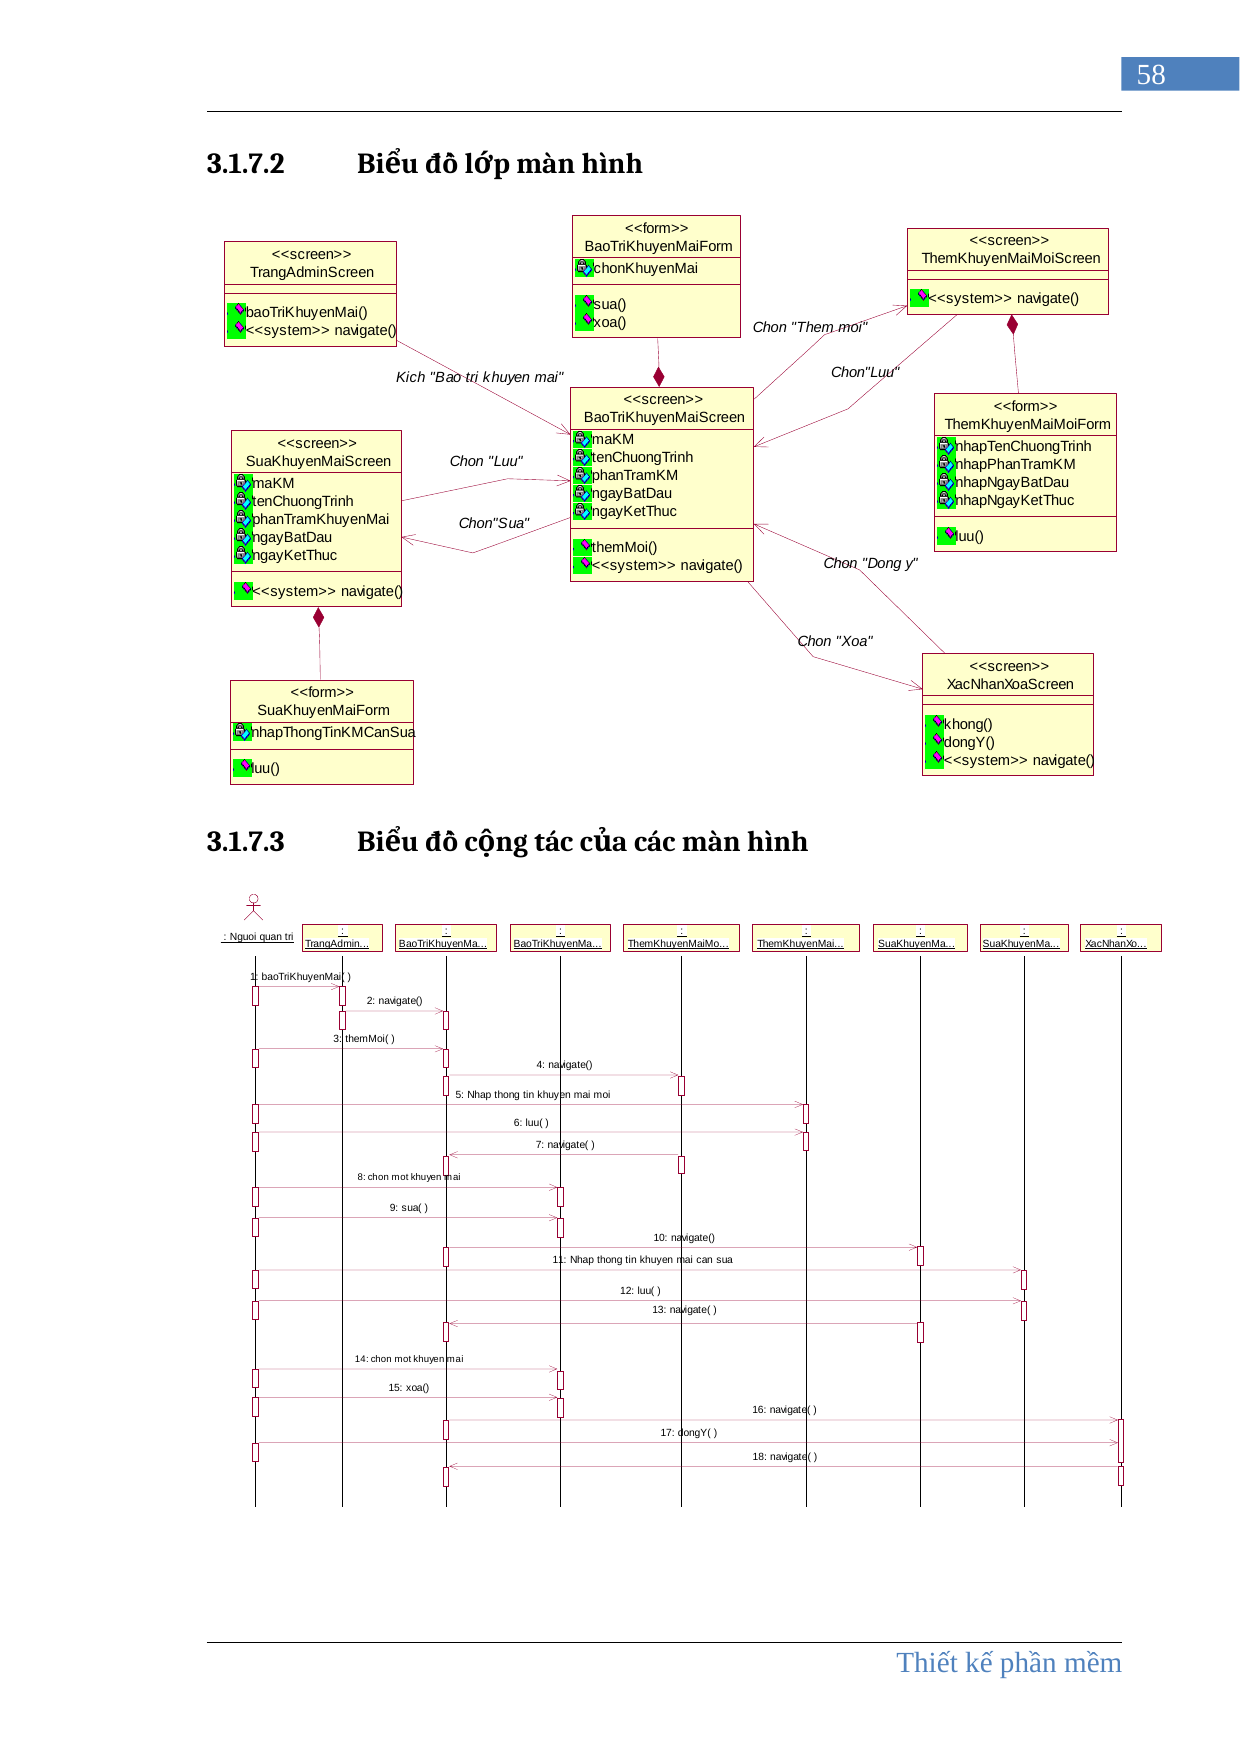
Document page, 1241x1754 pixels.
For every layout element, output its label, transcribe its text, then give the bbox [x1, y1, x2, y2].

subtitle Biểu đồ lớp màn hình [207, 148, 1122, 181]
subtitle Biểu đồ cộng tác của các màn hình [207, 826, 1122, 859]
